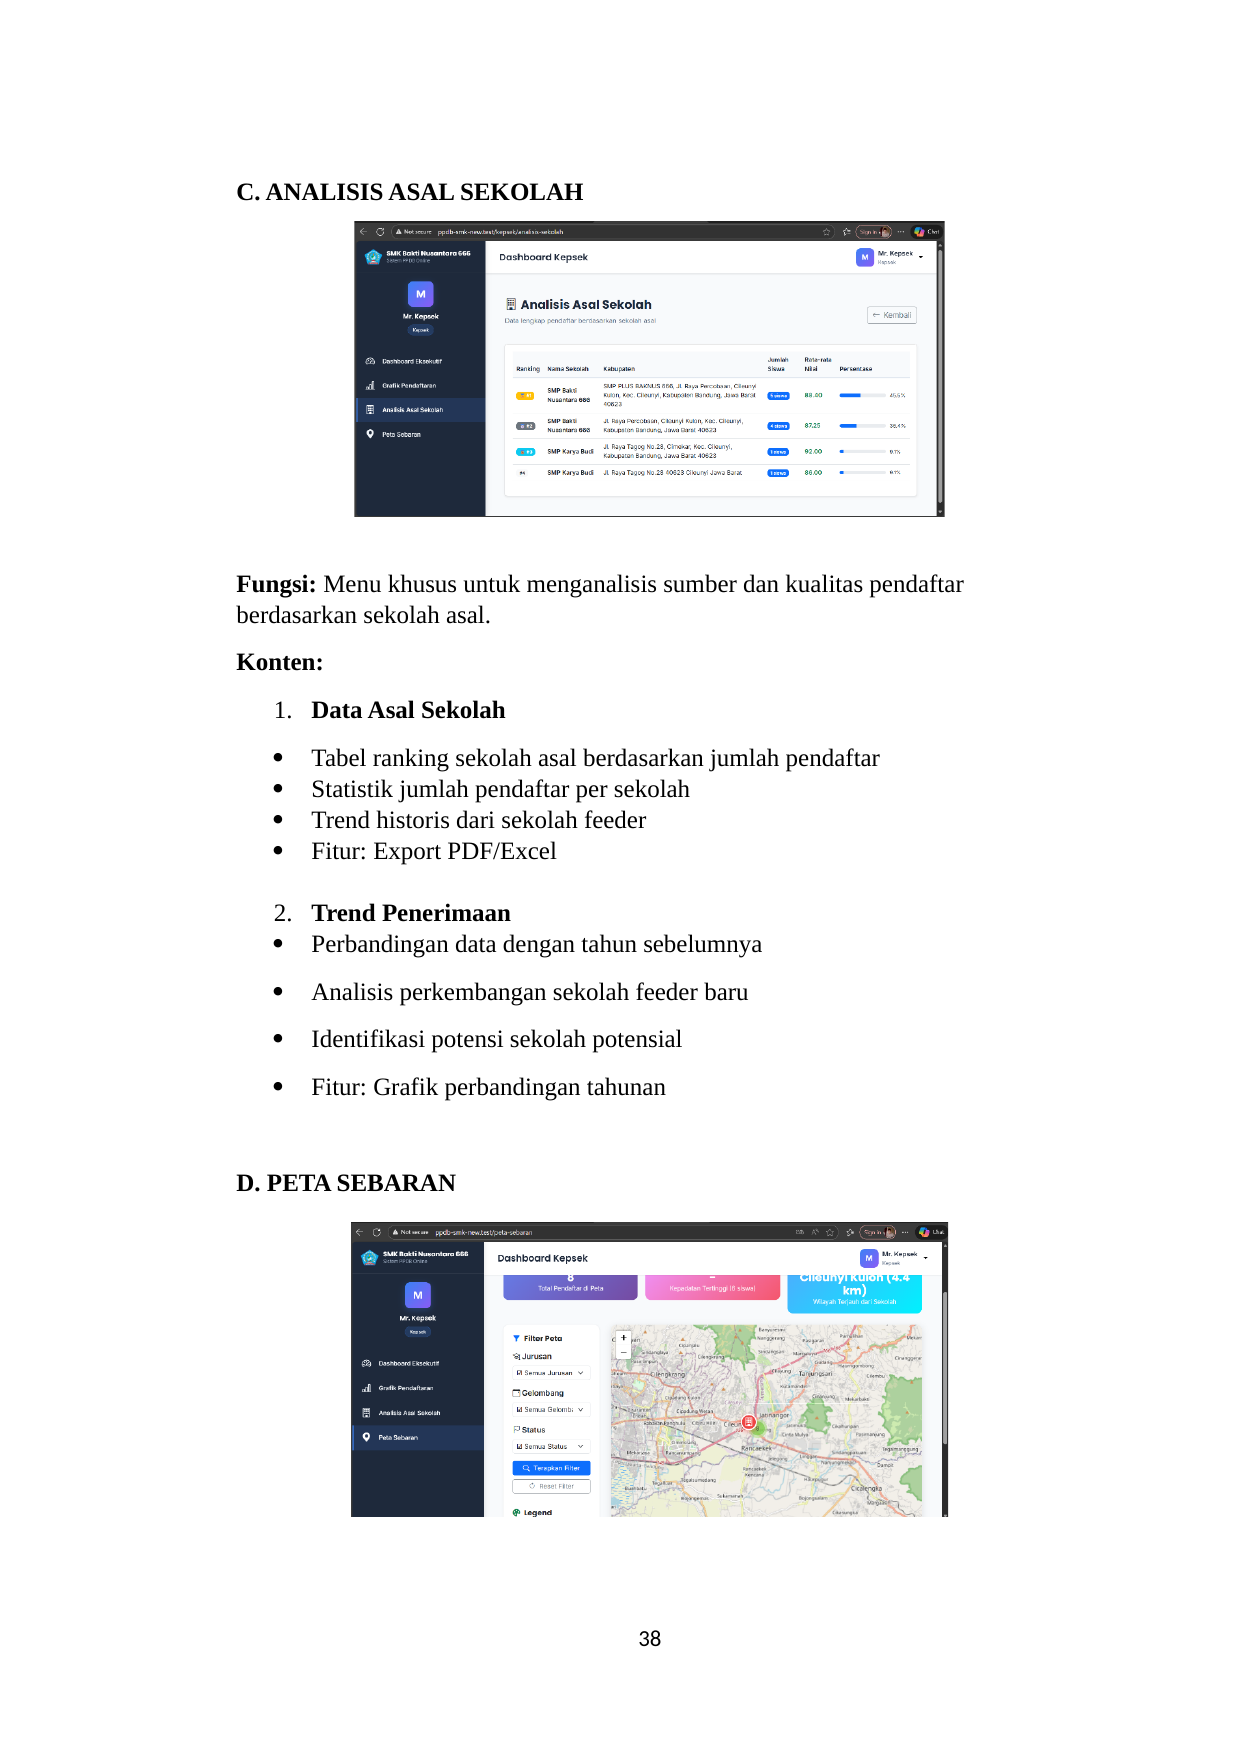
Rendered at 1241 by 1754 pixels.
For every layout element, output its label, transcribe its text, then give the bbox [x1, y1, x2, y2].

text D. PETA SEBARAN [236, 1168, 1063, 1196]
list Perbandingan data dengan tahun sebelumnya [274, 929, 1063, 958]
list Trend Penerimaan [274, 898, 1063, 927]
list Statistik jumlah pendaftar per sekolah [274, 774, 1063, 803]
list Tabel ranking sekolah asal berdasarkan jumlah pendaftar [274, 743, 1063, 772]
text C. ANALISIS ASAL SEKOLAH [236, 177, 1063, 206]
list Fitur: Export PDF/Excel [274, 836, 1063, 865]
picture [351, 1222, 949, 1517]
list Analisis perkembangan sekolah feeder baru [274, 977, 1063, 1006]
list Data Asal Sekolah [274, 695, 1063, 724]
picture [354, 221, 945, 517]
text Konten: [236, 647, 1063, 676]
list Identifikasi potensi sekolah potensial [274, 1024, 1063, 1053]
list Fitur: Grafik perbandingan tahunan [274, 1072, 1063, 1101]
list Trend historis dari sekolah feeder [274, 805, 1063, 834]
